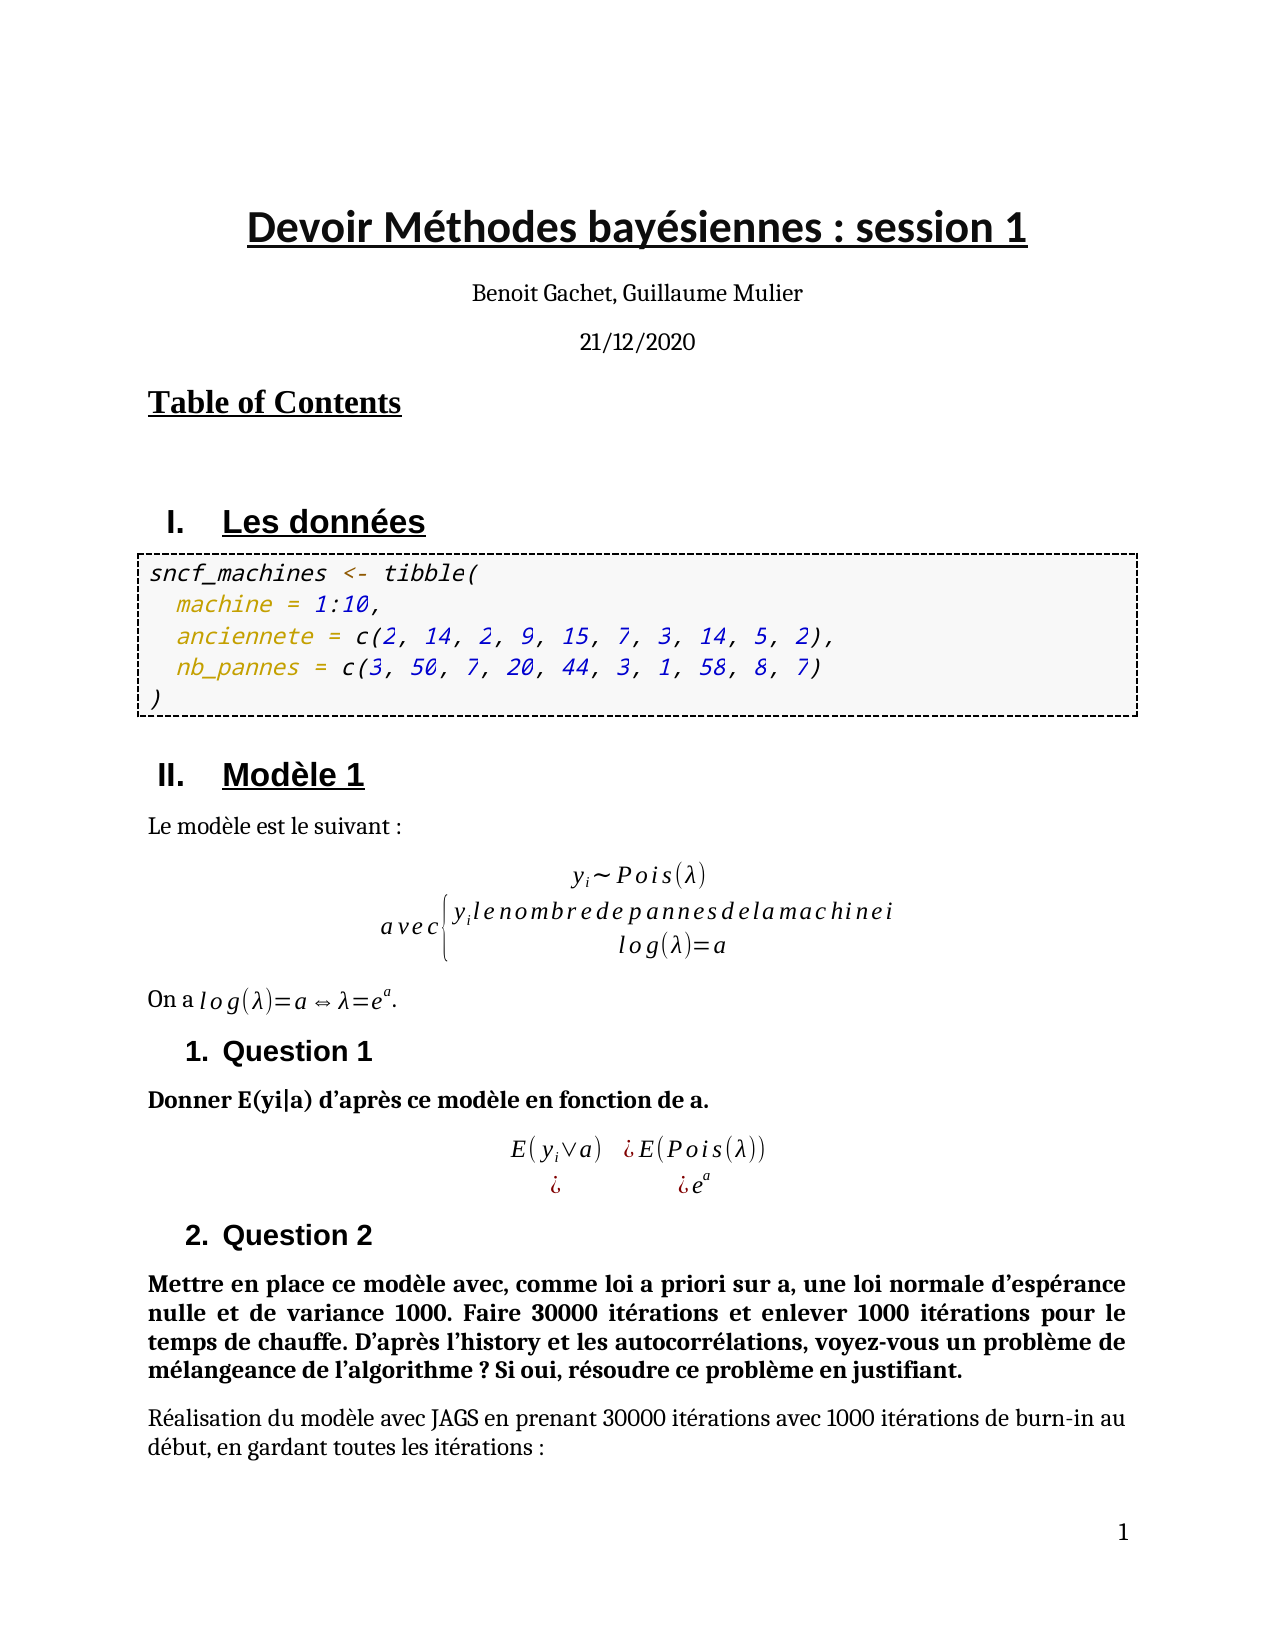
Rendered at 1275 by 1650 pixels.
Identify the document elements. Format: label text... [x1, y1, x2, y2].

text On a . [148, 982, 1127, 1015]
text Donner E(yi|a) d’après ce modèle en fonction de a. [148, 1086, 1127, 1115]
text Réalisation du modèle avec JAGS en prenant 30000 itérations avec 1000 itérations de burn-in au début, en gardant toutes les itérations : [148, 1404, 1127, 1461]
text Le modèle est le suivant : [148, 812, 1127, 841]
text 21/12/2020 [148, 328, 1127, 357]
title Devoir Méthodes bayésiennes : session 1 [148, 198, 1127, 253]
text sncf_machines <- tibble( machine = 1:10, anciennete = c(2, 14, 2, 9, 15, 7, 3, 14, 5, 2), nb_pannes = c(3, 50, 7, 20, 44, 3, 1, 58, 8, 7) ) [137, 553, 1138, 717]
text Benoit Gachet, Guillaume Mulier [148, 278, 1127, 307]
subtitle Les données [185, 502, 1127, 540]
subtitle Modèle 1 [185, 755, 1127, 793]
subtitle Question 2 [185, 1218, 1127, 1251]
subtitle Question 1 [185, 1034, 1127, 1068]
text Mettre en place ce modèle avec, comme loi a priori sur a, une loi normale d’espérance nulle et de variance 1000. Faire 30000 itérations et enlever 1000 itérations pour le temps de chauffe. D’après l’history et les autocorrélations, voyez-vous un problème de mélangeance de l’algorithme ? Si oui, résoudre ce problème en justifiant. [148, 1270, 1127, 1385]
